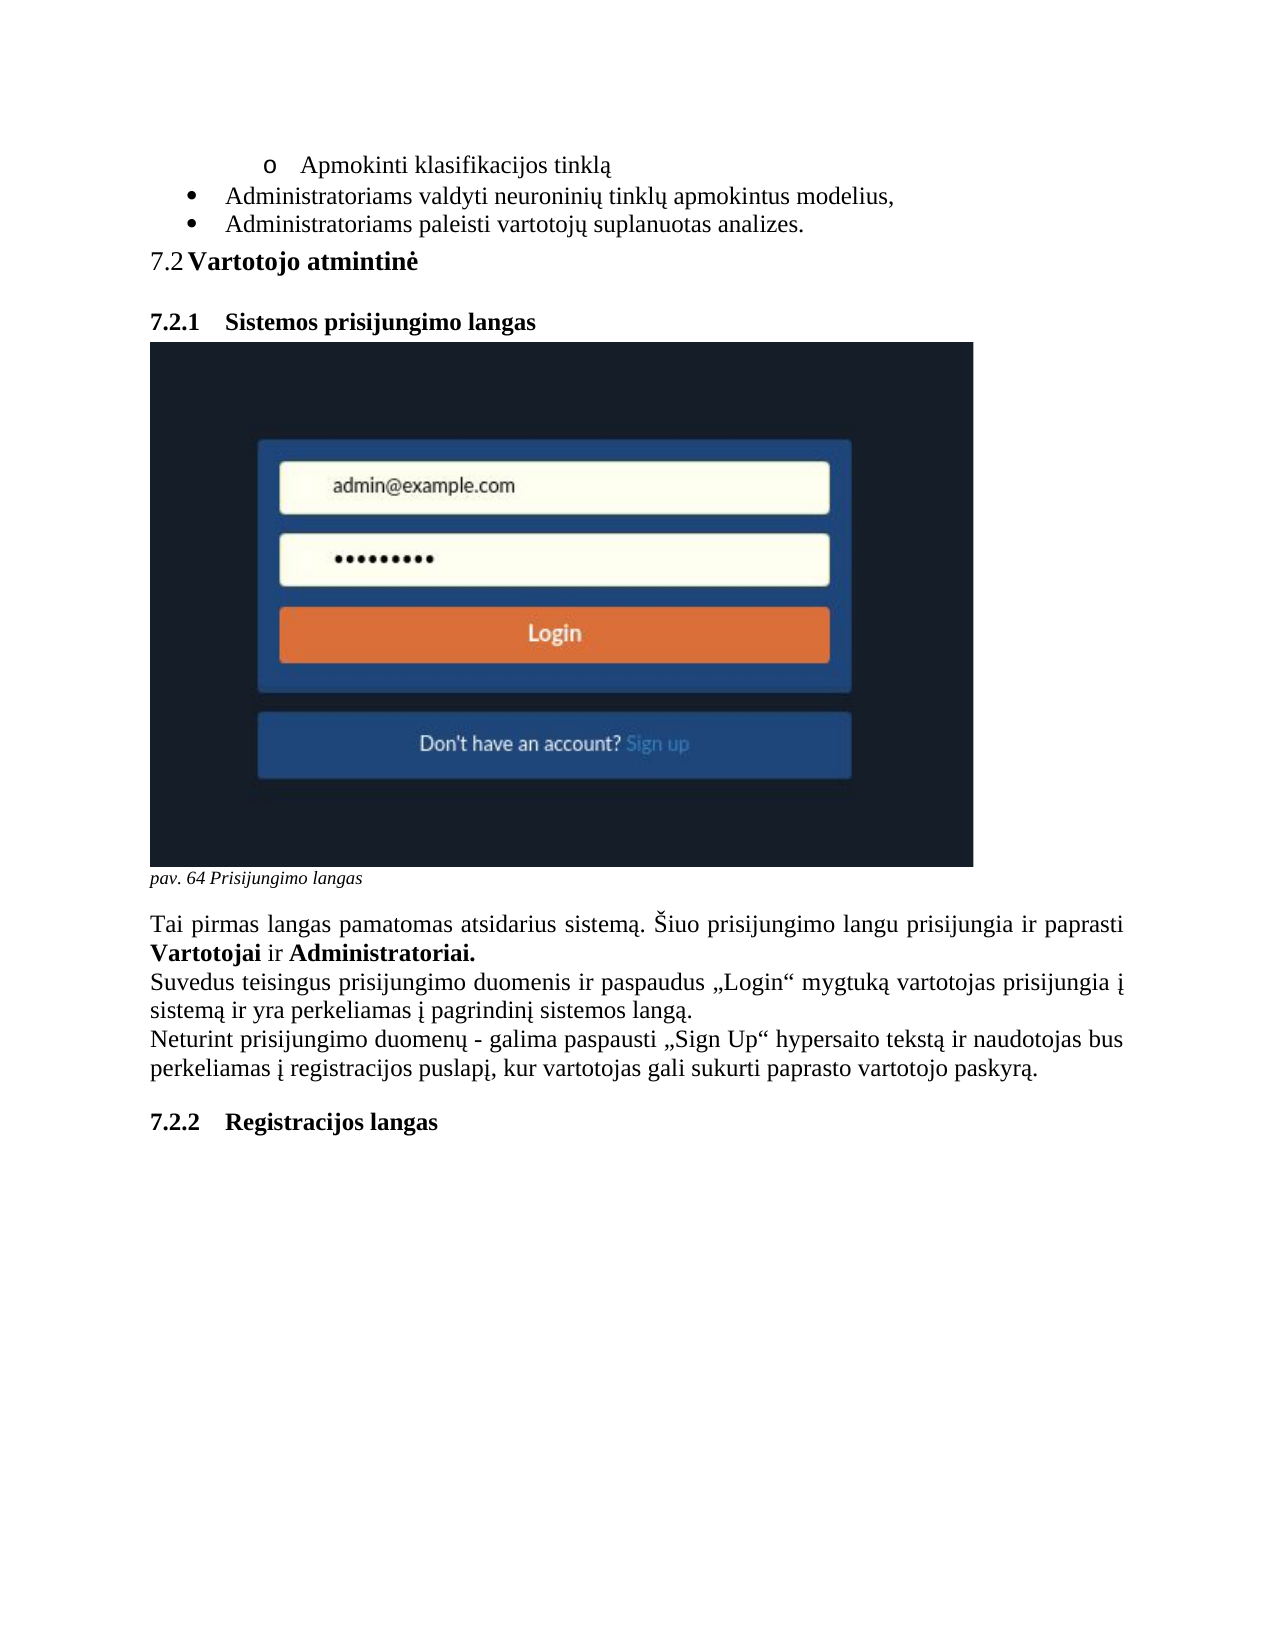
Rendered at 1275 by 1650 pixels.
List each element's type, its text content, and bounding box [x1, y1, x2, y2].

list Administratoriams valdyti neuroninių tinklų apmokintus modelius, [187, 181, 1125, 209]
text pav. 64 Prisijungimo langas [150, 867, 1125, 888]
text Tai pirmas langas pamatomas atsidarius sistemą. Šiuo prisijungimo langu prisijungia ir paprasti Vartotojai ir Administratoriai. [150, 909, 1125, 967]
subtitle Vartotojo atmintinė [150, 244, 1125, 276]
picture [150, 342, 974, 867]
subtitle Sistemos prisijungimo langas [150, 307, 1125, 336]
subtitle Registracijos langas [150, 1107, 1125, 1136]
list Apmokinti klasifikacijos tinklą [262, 150, 1125, 181]
list Administratoriams paleisti vartotojų suplanuotas analizes. [187, 209, 1125, 238]
text Neturint prisijungimo duomenų - galima paspausti „Sign Up“ hypersaito tekstą ir naudotojas bus perkeliamas į registracijos puslapį, kur vartotojas gali sukurti paprasto vartotojo paskyrą. [150, 1024, 1125, 1082]
text Suvedus teisingus prisijungimo duomenis ir paspaudus „Login“ mygtuką vartotojas prisijungia į sistemą ir yra perkeliamas į pagrindinį sistemos langą. [150, 967, 1125, 1024]
